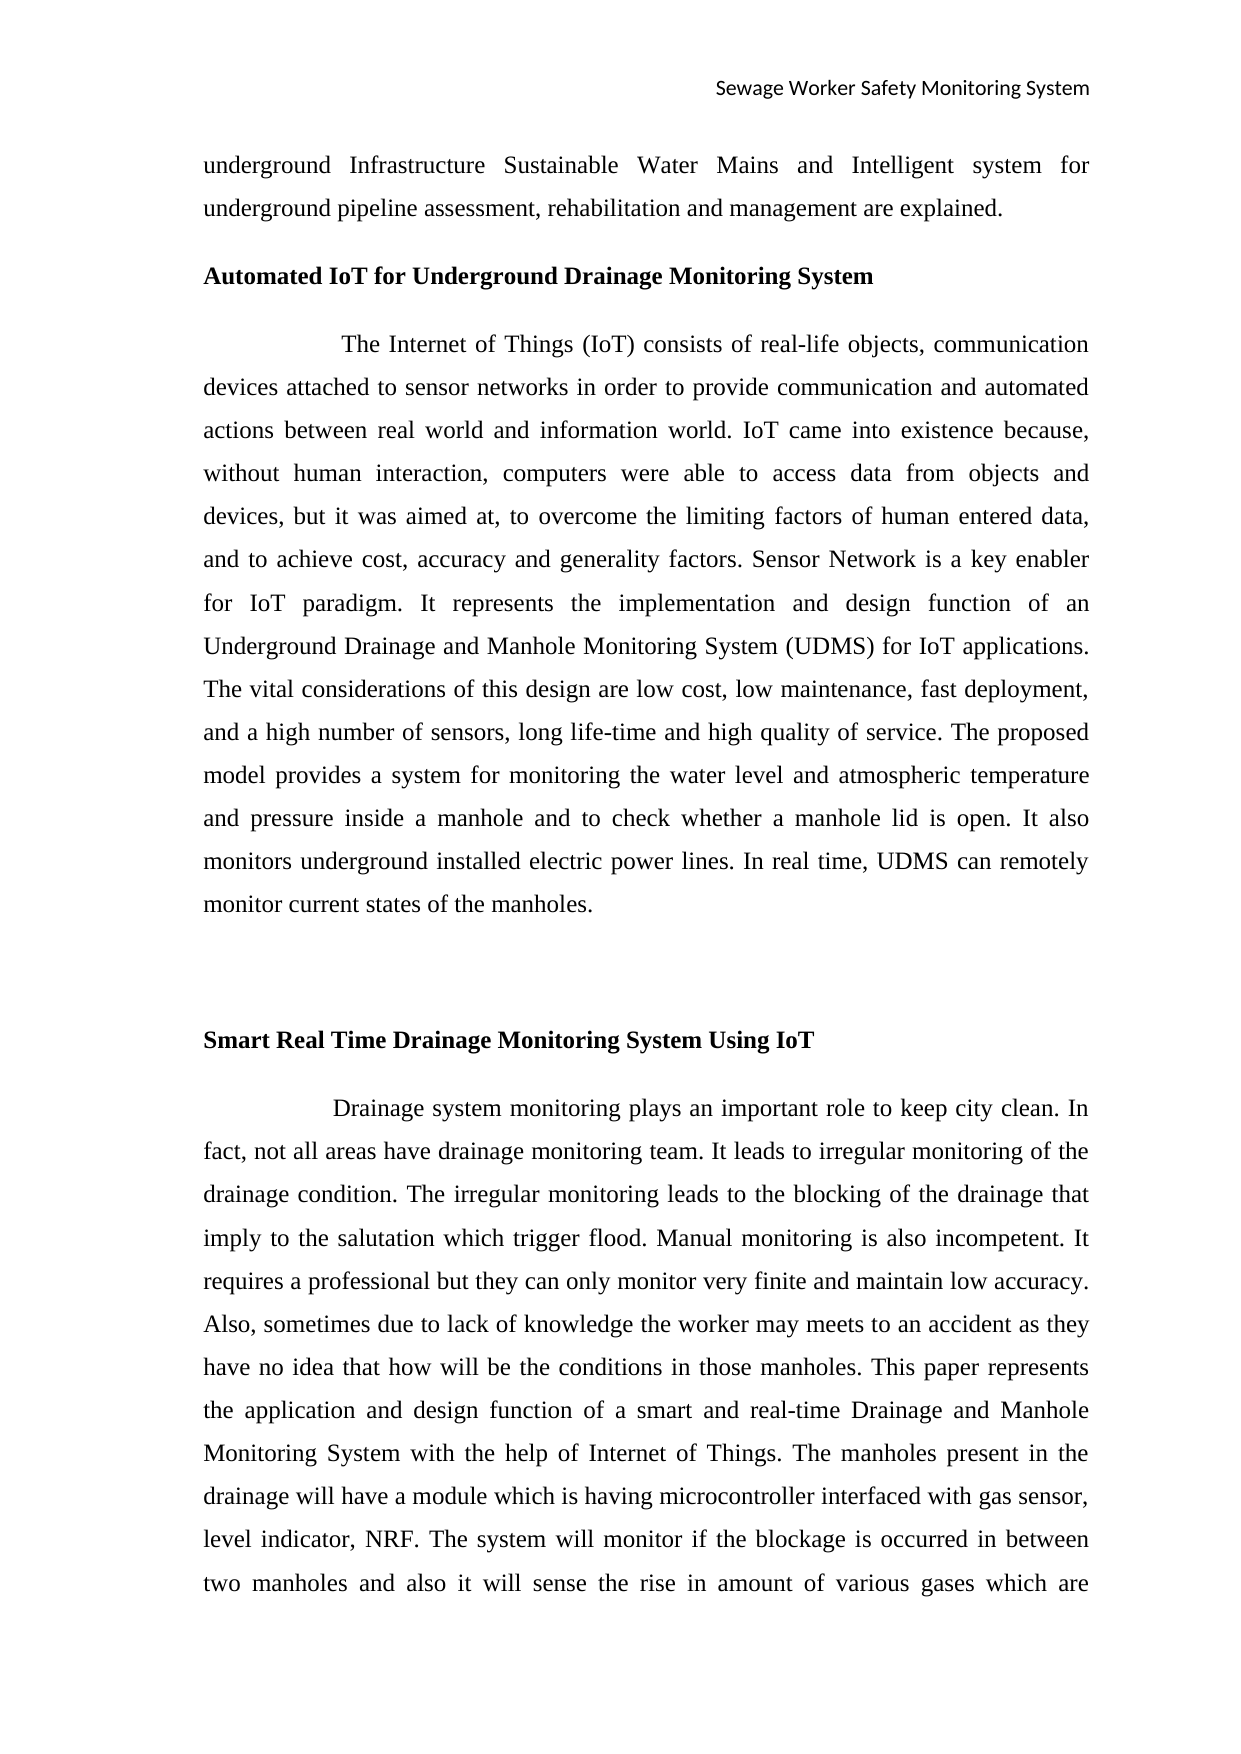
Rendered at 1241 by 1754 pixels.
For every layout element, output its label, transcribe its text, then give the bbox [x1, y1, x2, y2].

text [203, 1093, 1090, 1596]
text Automated IoT for Underground Drainage Monitoring System [203, 261, 1090, 290]
text The Internet of Things (IoT) consists of real-life objects, communication devices attached to sensor networks in order to provide communication and automated actions between real world and information world. IoT came into existence because, without human interaction, computers were able to access data from objects and devices, but it was aimed at, to overcome the limiting factors of human entered data, and to achieve cost, accuracy and generality factors. Sensor Network is a key enabler for IoT paradigm. It represents the implementation and design function of an Underground Drainage and Manhole Monitoring System (UDMS) for IoT applications. The vital considerations of this design are low cost, low maintenance, fast deployment, and a high number of sensors, long life-time and high quality of service. The proposed model provides a system for monitoring the water level and atmospheric temperature and pressure inside a manhole and to check whether a manhole lid is open. It also monitors underground installed electric power lines. In real time, UDMS can remotely monitor current states of the manholes. [203, 329, 1090, 918]
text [203, 150, 1090, 222]
text Smart Real Time Drainage Monitoring System Using IoT [203, 1025, 1090, 1054]
